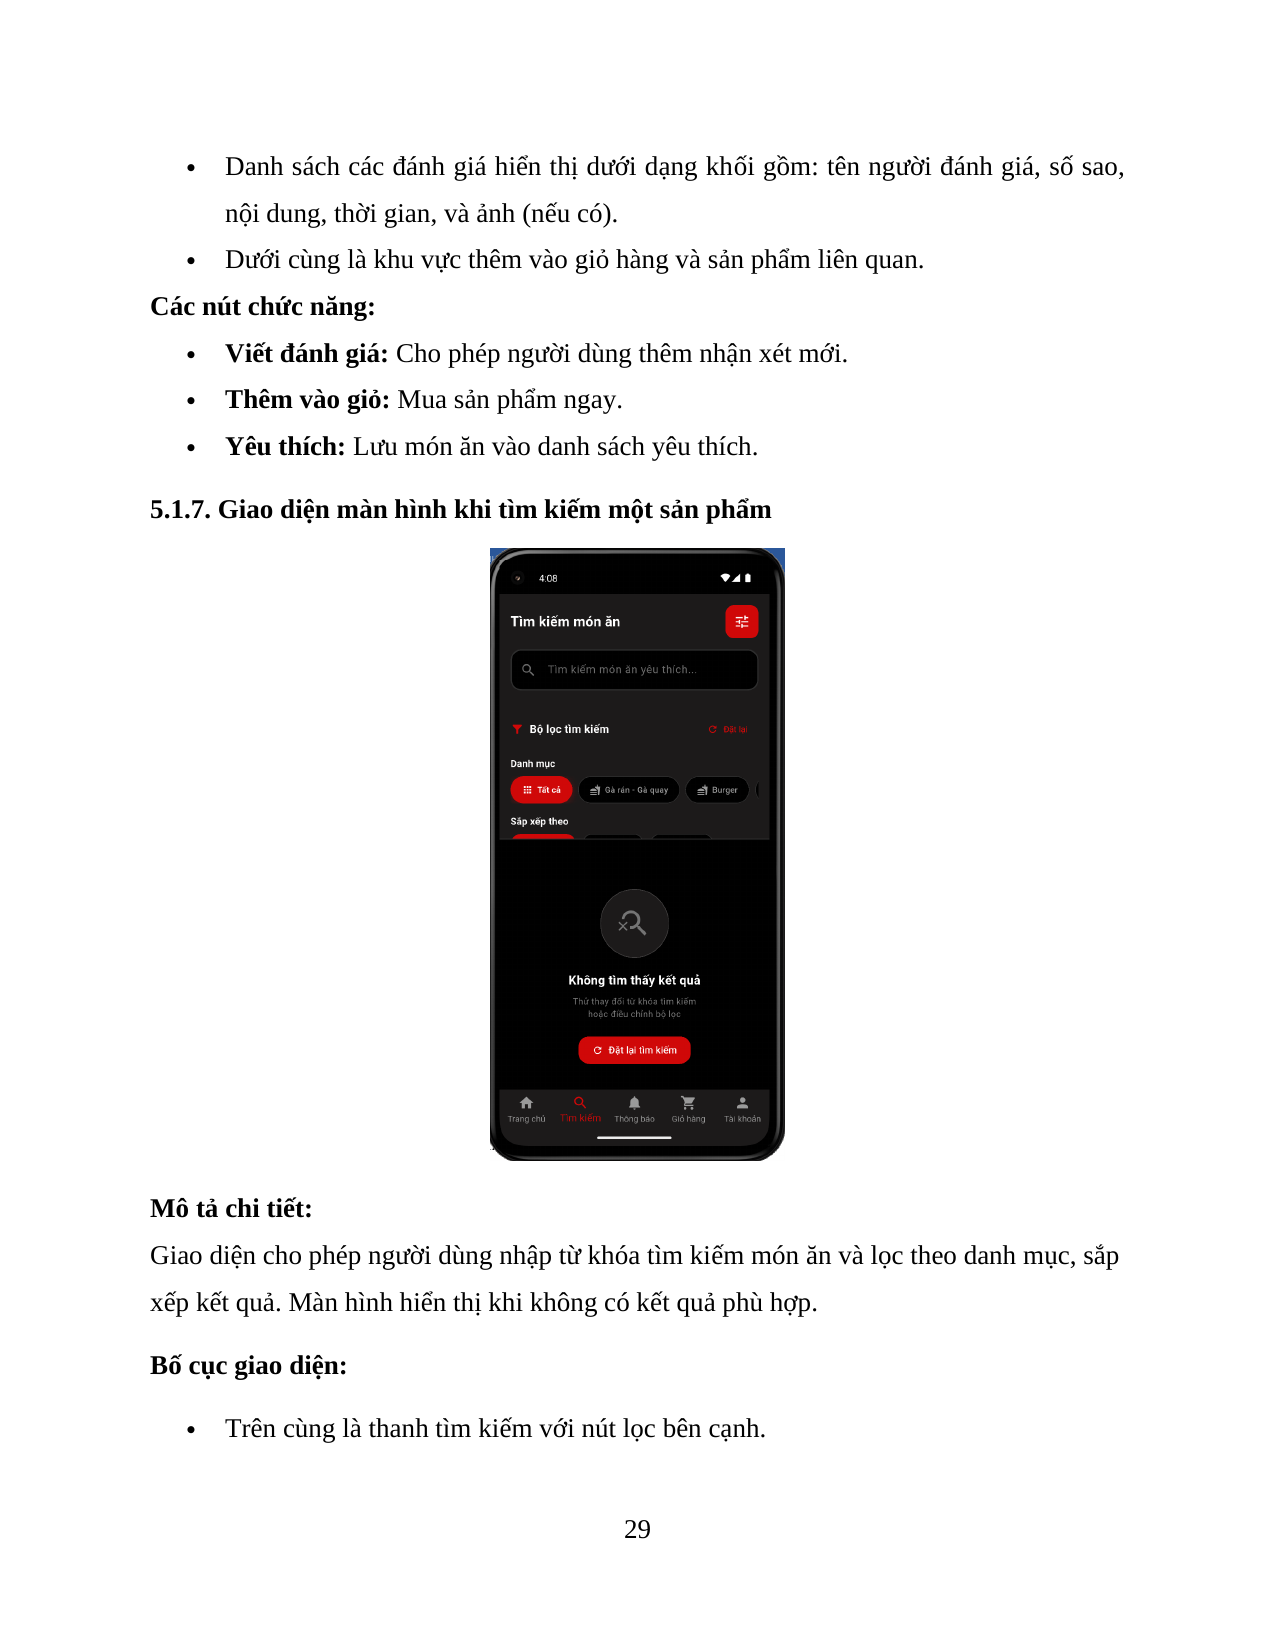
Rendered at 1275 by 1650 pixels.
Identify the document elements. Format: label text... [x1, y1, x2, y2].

list Dưới cùng là khu vực thêm vào giỏ hàng và sản phẩm liên quan. [187, 243, 1125, 274]
text Bố cục giao diện: [150, 1349, 1125, 1380]
list Thêm vào giỏ: Mua sản phẩm ngay. [187, 383, 1125, 414]
picture [490, 548, 785, 1161]
list Trên cùng là thanh tìm kiếm với nút lọc bên cạnh. [187, 1412, 1125, 1444]
subtitle 5.1.7. Giao diện màn hình khi tìm kiếm một sản phẩm [150, 493, 1125, 524]
text Mô tả chi tiết: Giao diện cho phép người dùng nhập từ khóa tìm kiếm món ăn và lọc theo danh mục, sắp xếp kết quả. Màn hình hiển thị khi không có kết quả phù hợp. [150, 1192, 1125, 1317]
text Các nút chức năng: [150, 290, 1125, 321]
list Danh sách các đánh giá hiển thị dưới dạng khối gồm: tên người đánh giá, số sao, nội dung, thời gian, và ảnh (nếu có). [187, 150, 1125, 228]
list Viết đánh giá: Cho phép người dùng thêm nhận xét mới. [187, 337, 1125, 368]
list Yêu thích: Lưu món ăn vào danh sách yêu thích. [187, 430, 1125, 461]
